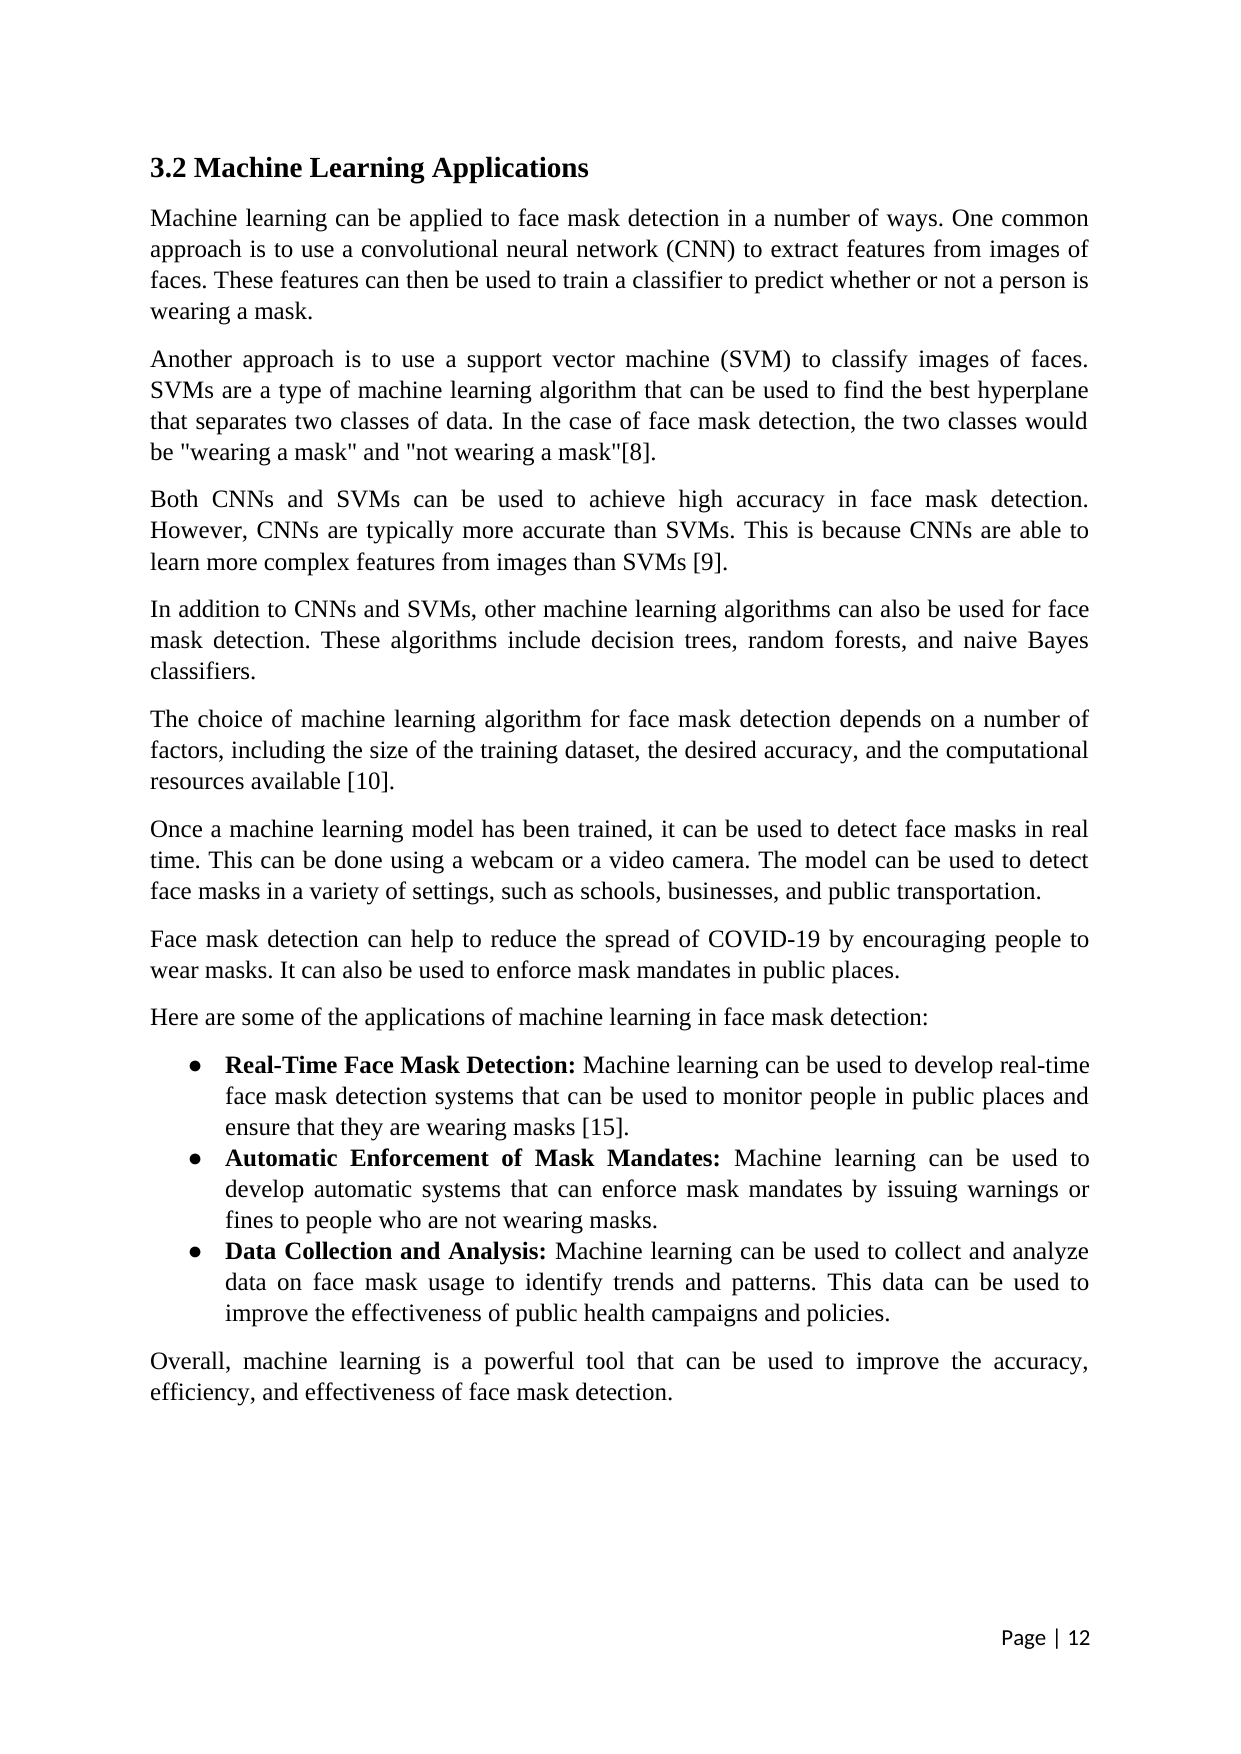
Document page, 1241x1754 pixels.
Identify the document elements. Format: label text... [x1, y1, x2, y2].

text Machine learning can be applied to face mask detection in a number of ways. One common approach is to use a convolutional neural network (CNN) to extract features from images of faces. These features can then be used to train a classifier to predict whether or not a person is wearing a mask. [150, 203, 1090, 325]
text In addition to CNNs and SVMs, other machine learning algorithms can also be used for face mask detection. These algorithms include decision trees, random forests, and naive Bayes classifiers. [150, 594, 1090, 685]
text Face mask detection can help to reduce the spread of COVID-19 by encouraging people to wear masks. It can also be used to enforce mask mandates in public places. [150, 924, 1090, 983]
text Another approach is to use a support vector machine (SVM) to classify images of faces. SVMs are a type of machine learning algorithm that can be used to find the best hyperplane that separates two classes of data. In the case of face mask detection, the two classes would be "wearing a mask" and "not wearing a mask"[8]. [150, 344, 1090, 466]
text Once a machine learning model has been trained, it can be used to detect face masks in real time. This can be done using a webcam or a video camera. The model can be used to detect face masks in a variety of settings, such as schools, businesses, and public transportation. [150, 814, 1090, 905]
text Both CNNs and SVMs can be used to achieve high accuracy in face mask detection. However, CNNs are typically more accurate than SVMs. This is because CNNs are able to learn more complex features from images than SVMs [9]. [150, 484, 1090, 575]
text Overall, machine learning is a powerful tool that can be used to improve the accuracy, efficiency, and effectiveness of face mask detection. [150, 1346, 1090, 1406]
list Data Collection and Analysis: Machine learning can be used to collect and analyze data on face mask usage to identify trends and patterns. This data can be used to improve the effectiveness of public health campaigns and policies. [187, 1236, 1090, 1327]
text Here are some of the applications of machine learning in face mask detection: [150, 1002, 1090, 1031]
list Real-Time Face Mask Detection: Machine learning can be used to develop real-time face mask detection systems that can be used to monitor people in public places and ensure that they are wearing masks [15]. [187, 1050, 1090, 1141]
text The choice of machine learning algorithm for face mask detection depends on a number of factors, including the size of the training dataset, the desired accuracy, and the computational resources available [10]. [150, 704, 1090, 795]
list Automatic Enforcement of Mask Mandates: Machine learning can be used to develop automatic systems that can enforce mask mandates by issuing warnings or fines to people who are not wearing masks. [187, 1143, 1090, 1234]
text 3.2 Machine Learning Applications [150, 150, 1090, 183]
